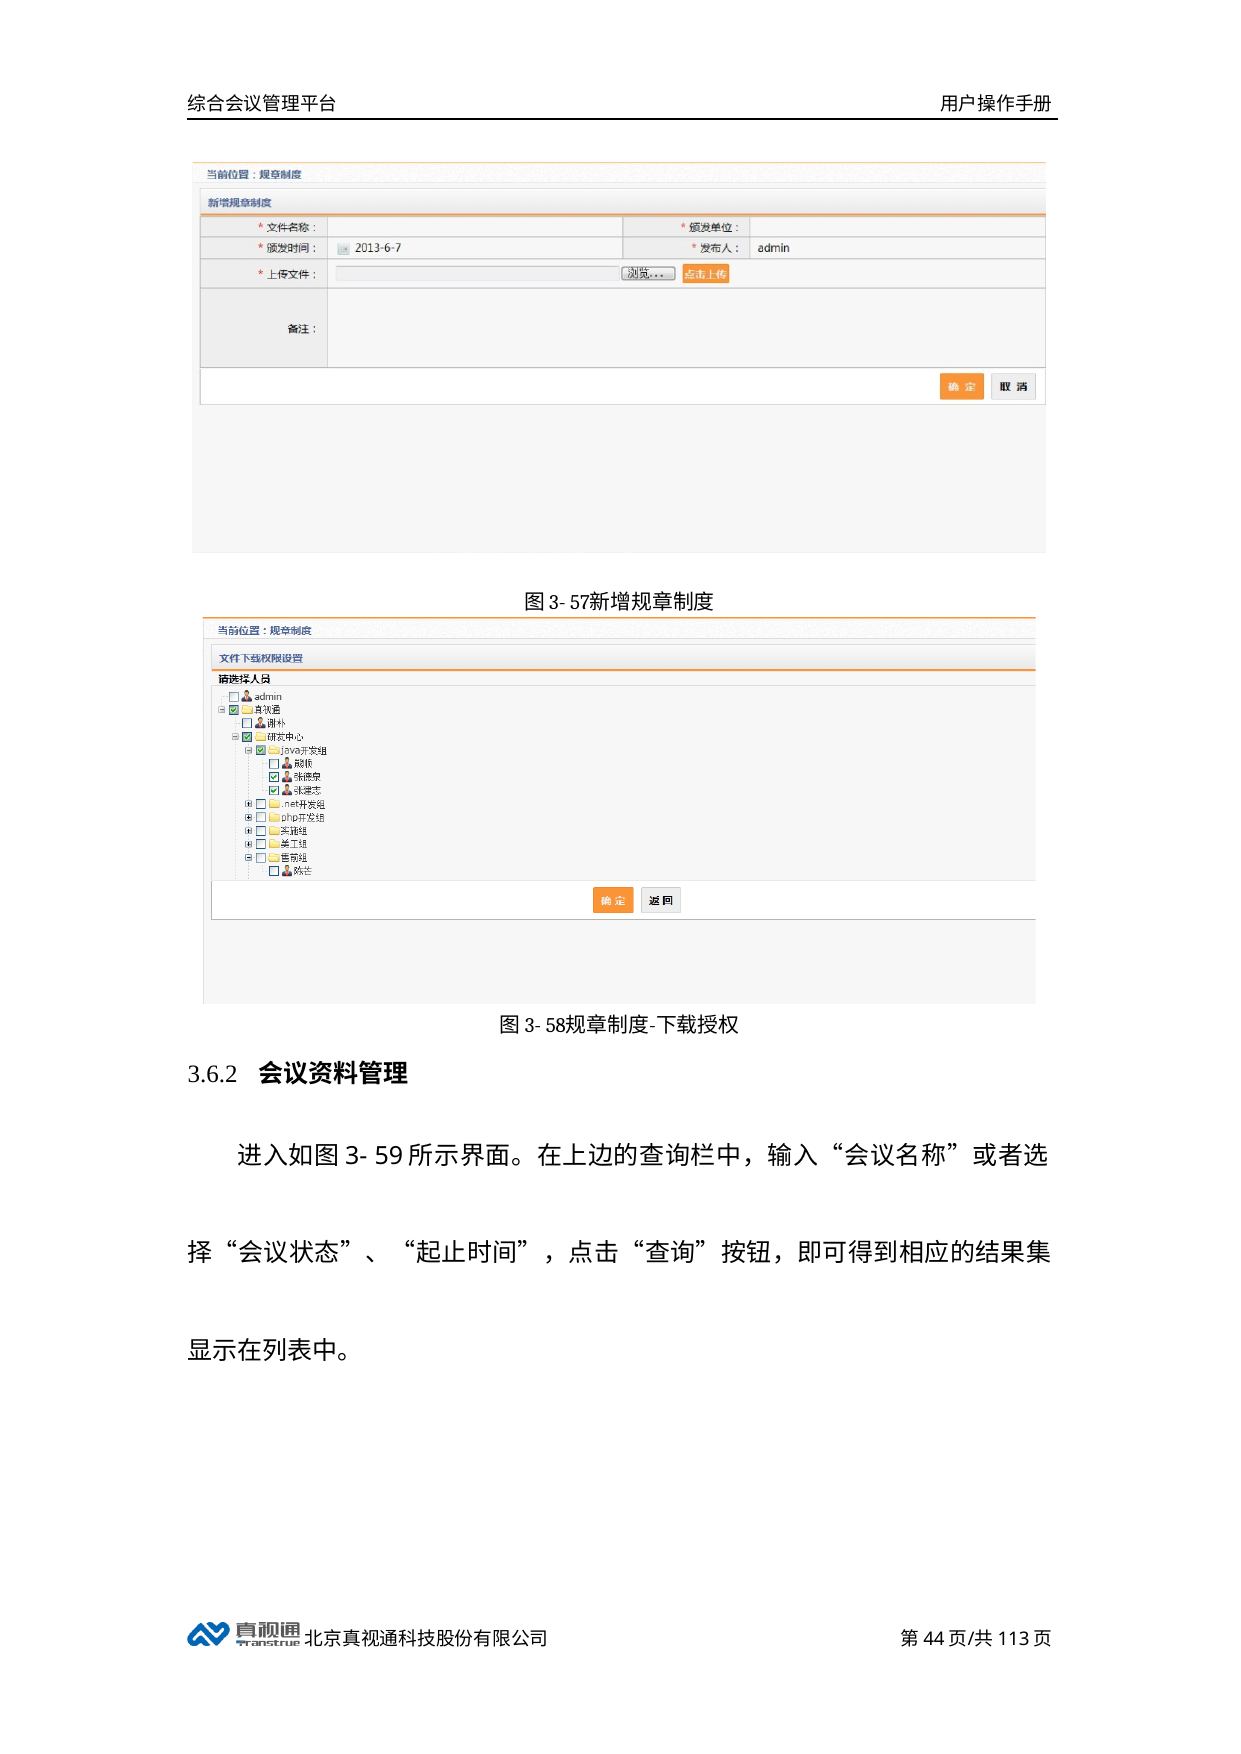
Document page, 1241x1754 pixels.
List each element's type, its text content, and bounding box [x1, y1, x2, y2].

subtitle 会议资料管理 [187, 1039, 1051, 1104]
picture [187, 1622, 300, 1646]
picture [192, 162, 1046, 553]
picture [202, 617, 1036, 1004]
